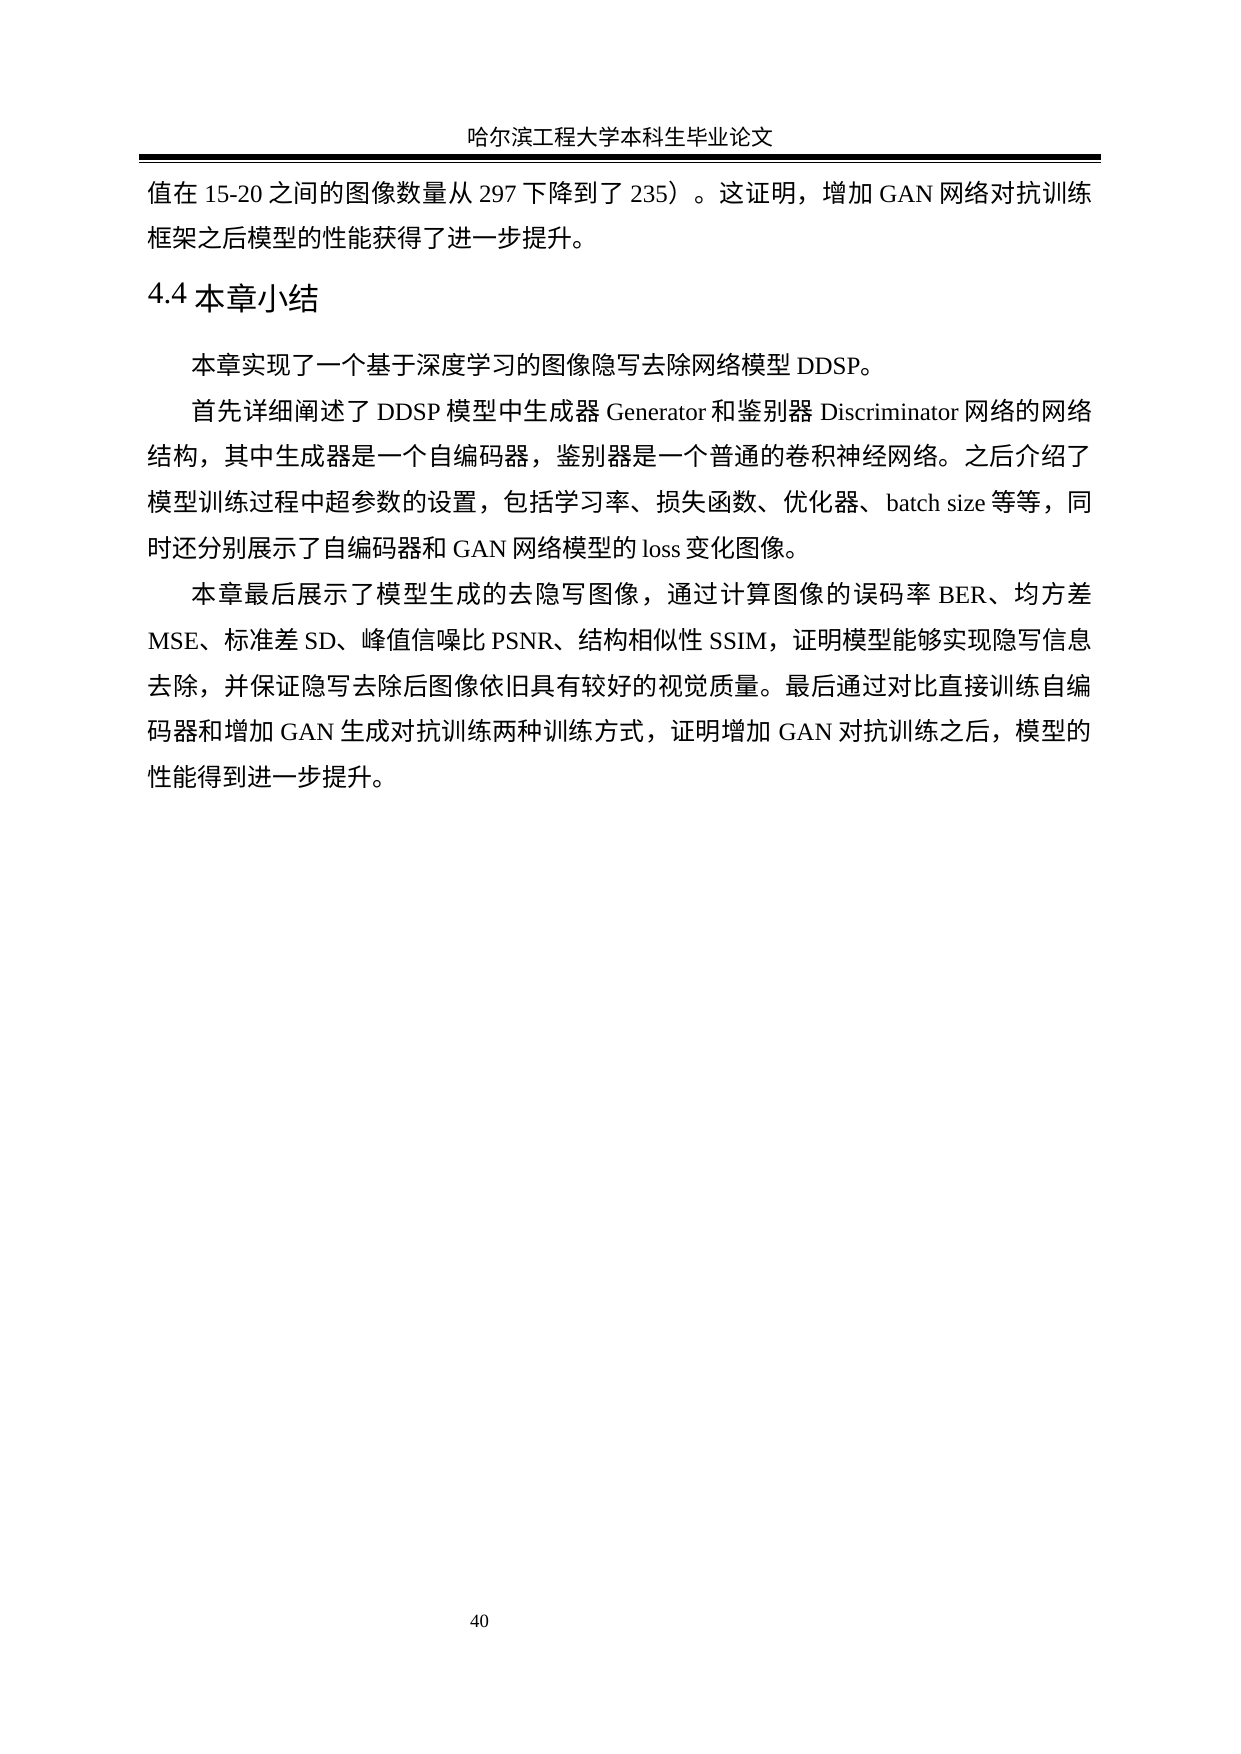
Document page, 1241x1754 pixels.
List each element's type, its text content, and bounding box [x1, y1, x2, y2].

text 本章实现了一个基于深度学习的图像隐写去除网络模型DDSP。 [148, 337, 1093, 383]
text 本章最后展示了模型生成的去隐写图像，通过计算图像的误码率BER、均方差MSE、标准差SD、峰值信噪比PSNR、结构相似性SSIM，证明模型能够实现隐写信息去除，并保证隐写去除后图像依旧具有较好的视觉质量。最后通过对比直接训练自编码器和增加GAN生成对抗训练两种训练方式，证明增加GAN对抗训练之后，模型的性能得到进一步提升。 [148, 567, 1093, 796]
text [148, 165, 1093, 257]
text 首先详细阐述了DDSP模型中生成器Generator和鉴别器Discriminator网络的网络结构，其中生成器是一个自编码器，鉴别器是一个普通的卷积神经网络。之后介绍了模型训练过程中超参数的设置，包括学习率、损失函数、优化器、batch size等等，同时还分别展示了自编码器和GAN网络模型的loss变化图像。 [148, 383, 1093, 567]
subtitle 4.4 本章小结 [148, 274, 1093, 320]
